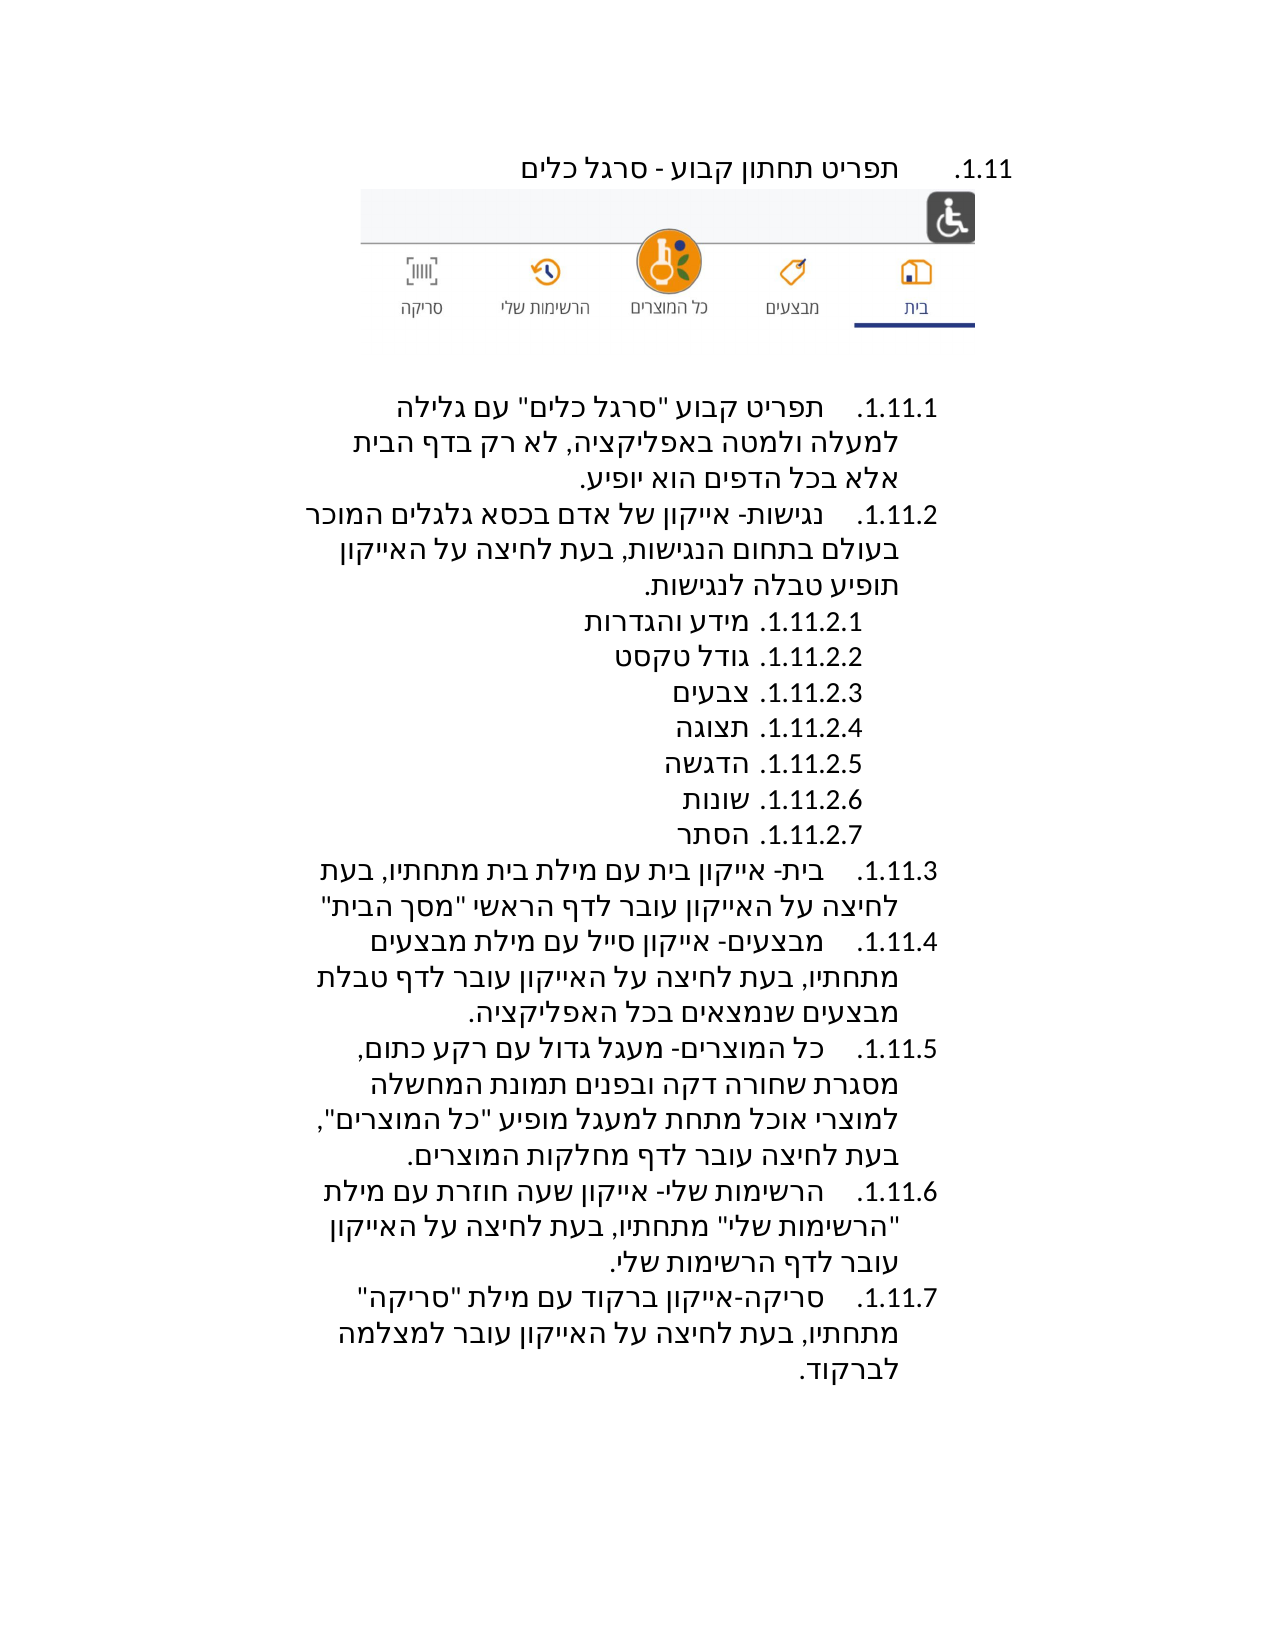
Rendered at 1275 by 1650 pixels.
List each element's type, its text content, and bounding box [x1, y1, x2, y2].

picture [360, 189, 975, 355]
list גודל טקסט [300, 638, 862, 674]
list בית- אייקון בית עם מילת בית מתחתיו, בעת לחיצה על האייקון עובר לדף הראשי "מסך הבית" [300, 852, 937, 923]
list מבצעים- אייקון סייל עם מילת מבצעים מתחתיו, בעת לחיצה על האייקון עובר לדף טבלת מבצעים שנמצאים בכל האפליקציה. [300, 923, 937, 1030]
list הסתר [300, 816, 862, 852]
list תצוגה [300, 709, 862, 745]
list תפריט קבוע "סרגל כלים" עם גלילה למעלה ולמטה באפליקציה, לא רק בדף הבית אלא בכל הדפים הוא יופיע. [300, 389, 937, 496]
list הרשימות שלי- אייקון שעה חוזרת עם מילת "הרשימות שלי" מתחתיו, בעת לחיצה על האייקון עובר לדף הרשימות שלי. [300, 1173, 937, 1279]
list הדגשה [300, 745, 862, 781]
list סריקה-אייקון ברקוד עם מילת "סריקה" מתחתיו, בעת לחיצה על האייקון עובר למצלמה לברקוד. [300, 1279, 937, 1386]
list מידע והגדרות [300, 603, 862, 638]
list נגישות- אייקון של אדם בכסא גלגלים המוכר בעולם בתחום הנגישות, בעת לחיצה על האייקון תופיע טבלה לנגישות. [300, 496, 937, 603]
list שונות [300, 781, 862, 816]
list כל המוצרים- מעגל גדול עם רקע כתום, מסגרת שחורה דקה ובפנים תמונת המחשלה למוצרי אוכל מתחת למעגל מופיע "כל המוצרים", בעת לחיצה עובר לדף מחלקות המוצרים. [300, 1030, 937, 1173]
list צבעים [300, 674, 862, 709]
